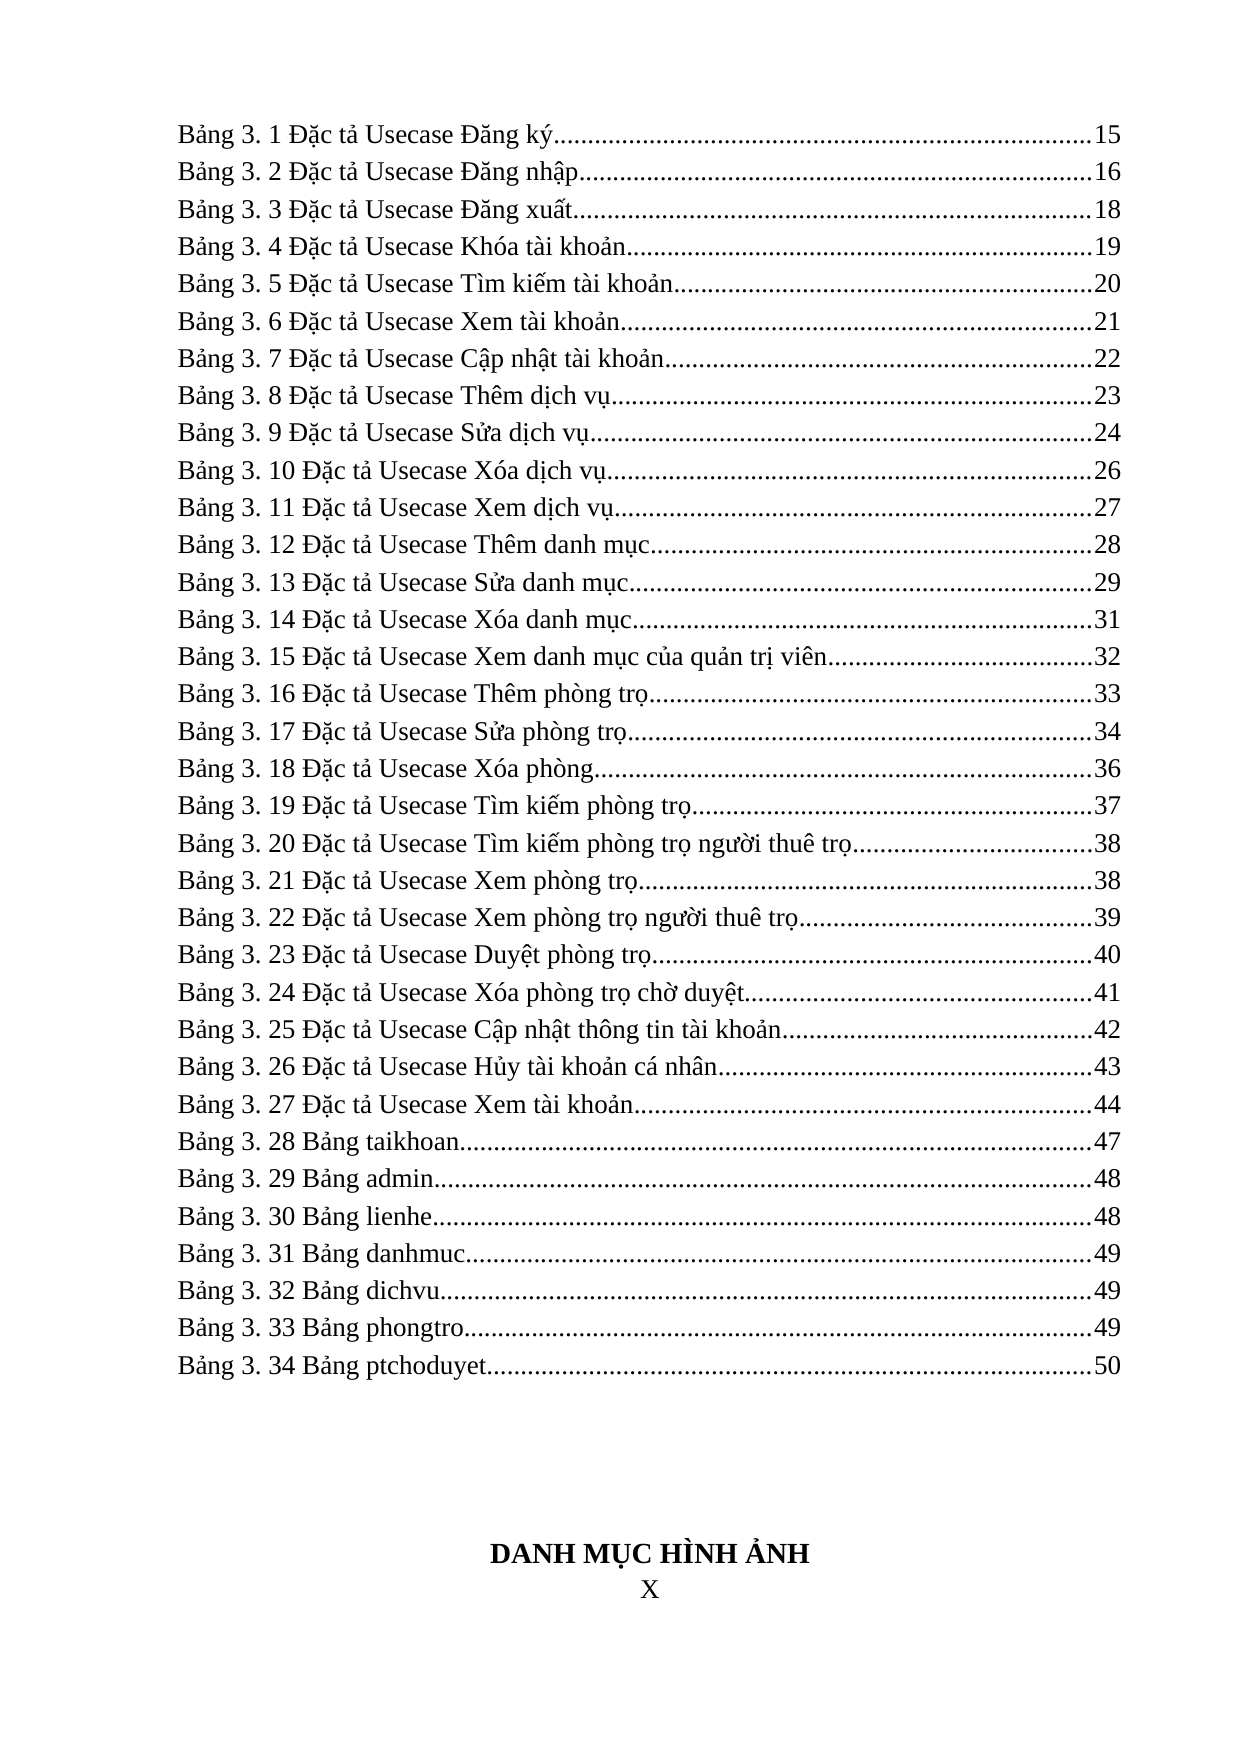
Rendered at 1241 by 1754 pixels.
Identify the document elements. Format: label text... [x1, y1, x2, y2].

text Bảng 3. 17 Đặc tả Usecase Sửa phòng trọ 34 [177, 715, 1122, 746]
text Bảng 3. 21 Đặc tả Usecase Xem phòng trọ 38 [177, 864, 1122, 895]
text Bảng 3. 11 Đặc tả Usecase Xem dịch vụ 27 [177, 491, 1122, 522]
text Bảng 3. 23 Đặc tả Usecase Duyệt phòng trọ 40 [177, 938, 1122, 970]
text Bảng 3. 24 Đặc tả Usecase Xóa phòng trọ chờ duyệt 41 [177, 976, 1122, 1007]
text Bảng 3. 28 Bảng taikhoan 47 [177, 1125, 1122, 1156]
text Bảng 3. 15 Đặc tả Usecase Xem danh mục của quản trị viên 32 [177, 640, 1122, 671]
text Bảng 3. 25 Đặc tả Usecase Cập nhật thông tin tài khoản 42 [177, 1013, 1122, 1044]
text Bảng 3. 13 Đặc tả Usecase Sửa danh mục 29 [177, 566, 1122, 597]
text Bảng 3. 9 Đặc tả Usecase Sửa dịch vụ 24 [177, 416, 1122, 448]
text Bảng 3. 16 Đặc tả Usecase Thêm phòng trọ 33 [177, 677, 1122, 709]
text Bảng 3. 6 Đặc tả Usecase Xem tài khoản 21 [177, 304, 1122, 336]
text Bảng 3. 27 Đặc tả Usecase Xem tài khoản 44 [177, 1088, 1122, 1119]
text Bảng 3. 7 Đặc tả Usecase Cập nhật tài khoản 22 [177, 342, 1122, 373]
text Bảng 3. 18 Đặc tả Usecase Xóa phòng 36 [177, 752, 1122, 783]
text Bảng 3. 12 Đặc tả Usecase Thêm danh mục 28 [177, 528, 1122, 559]
text Bảng 3. 4 Đặc tả Usecase Khóa tài khoản 19 [177, 230, 1122, 261]
text Bảng 3. 8 Đặc tả Usecase Thêm dịch vụ 23 [177, 379, 1122, 410]
text Bảng 3. 2 Đặc tả Usecase Đăng nhập 16 [177, 155, 1122, 187]
text Bảng 3. 20 Đặc tả Usecase Tìm kiếm phòng trọ người thuê trọ 38 [177, 827, 1122, 858]
text Bảng 3. 29 Bảng admin 48 [177, 1162, 1122, 1193]
text Bảng 3. 32 Bảng dichvu 49 [177, 1274, 1122, 1305]
text Bảng 3. 33 Bảng phongtro 49 [177, 1311, 1122, 1343]
text Bảng 3. 10 Đặc tả Usecase Xóa dịch vụ 26 [177, 454, 1122, 485]
subtitle DANH MỤC HÌNH ẢNH [177, 1536, 1122, 1569]
text Bảng 3. 14 Đặc tả Usecase Xóa danh mục 31 [177, 603, 1122, 634]
text Bảng 3. 30 Bảng lienhe 48 [177, 1199, 1122, 1231]
text Bảng 3. 34 Bảng ptchoduyet 50 [177, 1349, 1122, 1380]
text Bảng 3. 22 Đặc tả Usecase Xem phòng trọ người thuê trọ 39 [177, 901, 1122, 932]
text Bảng 3. 5 Đặc tả Usecase Tìm kiếm tài khoản 20 [177, 267, 1122, 298]
text Bảng 3. 19 Đặc tả Usecase Tìm kiếm phòng trọ 37 [177, 789, 1122, 821]
text Bảng 3. 26 Đặc tả Usecase Hủy tài khoản cá nhân 43 [177, 1050, 1122, 1082]
text Bảng 3. 3 Đặc tả Usecase Đăng xuất 18 [177, 193, 1122, 224]
text Bảng 3. 1 Đặc tả Usecase Đăng ký 15 [177, 118, 1122, 149]
text Bảng 3. 31 Bảng danhmuc 49 [177, 1237, 1122, 1268]
